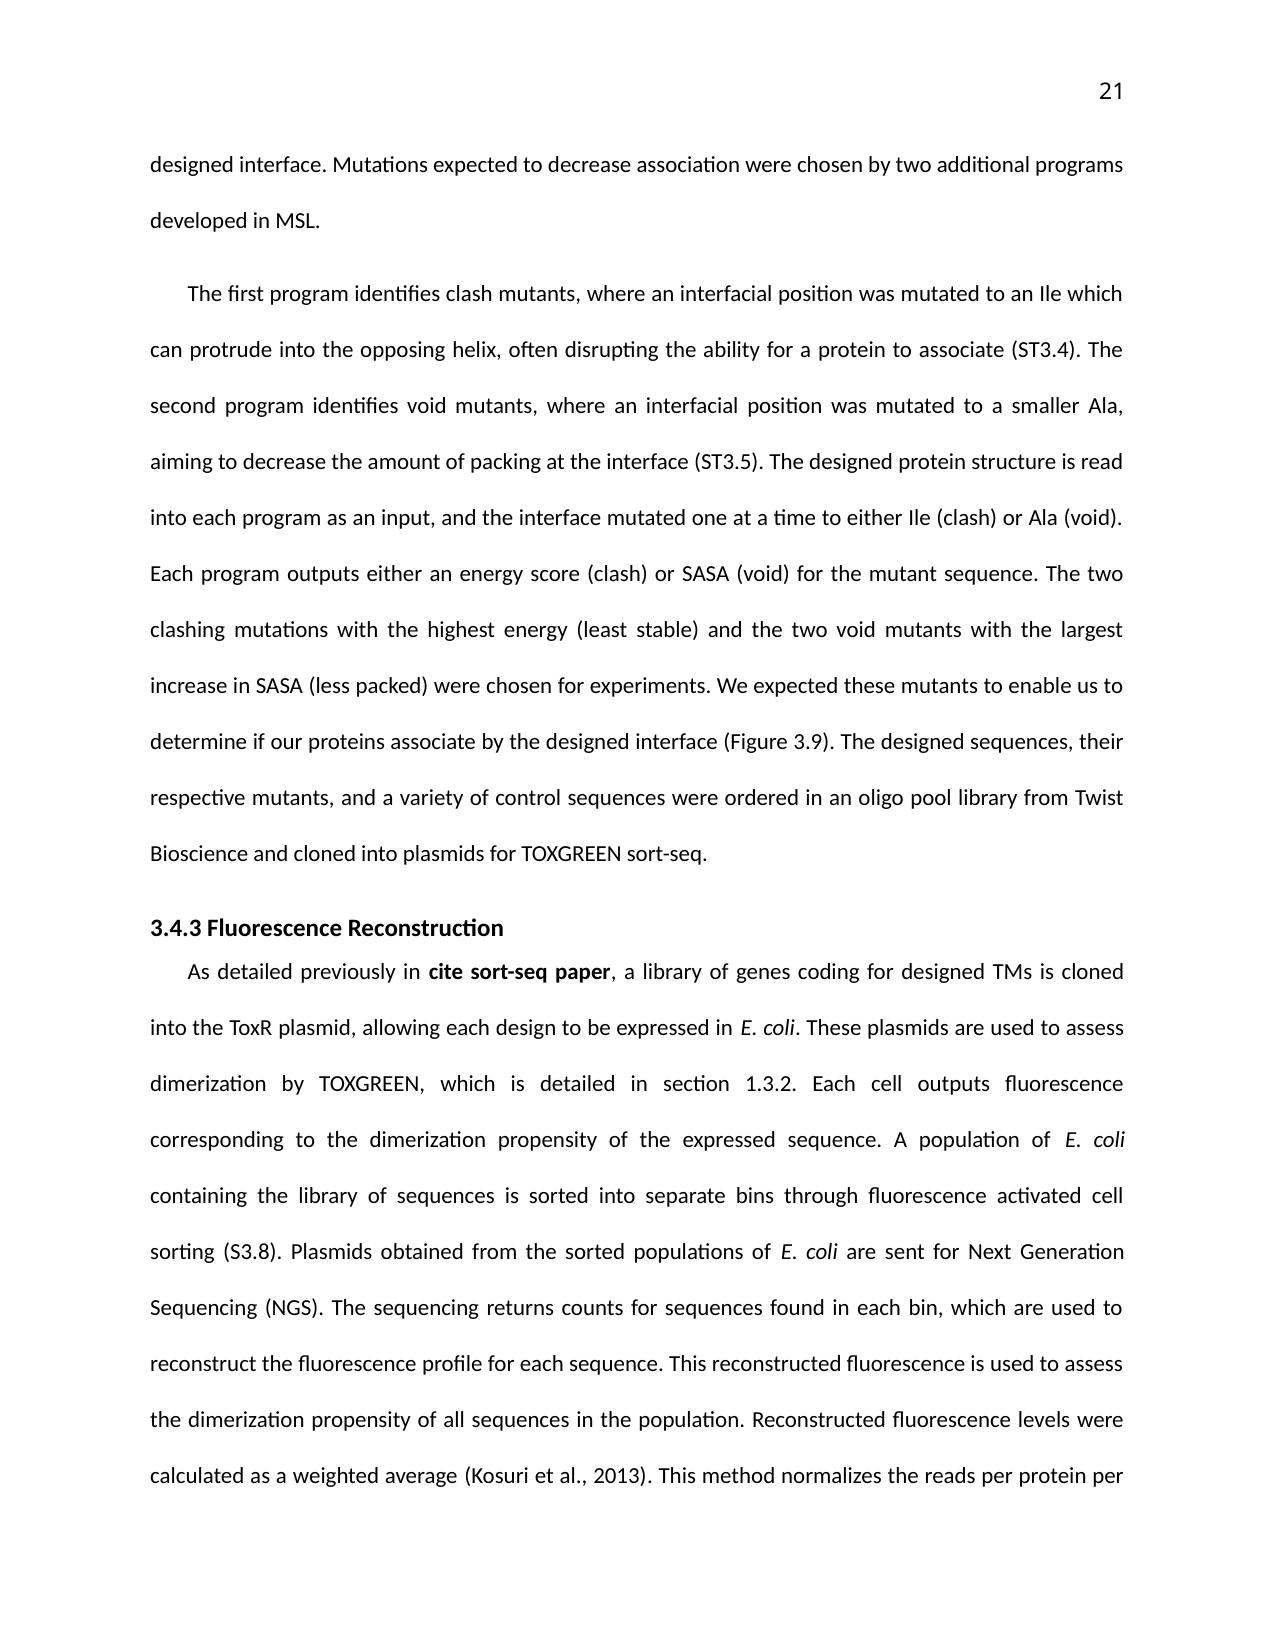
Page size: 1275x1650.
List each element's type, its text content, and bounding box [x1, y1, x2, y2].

text 3.4.3 Fluorescence Reconstruction [150, 912, 1125, 942]
text To analyze my designs, I wrote a script that compiles all design directories and outputs a variety of plots (S3.6 and ST3.6). To ensure that we have a spread of energy scores for our design pool, a subset of sequences was selected from all designs (Figure 3.8). Because it is not feasible to solve the structures of all designed sequences, I decided on a mutational approach to confirm that my designs dimerize at the designed interface. Mutations expected to decrease association were chosen by two additional programs developed in MSL. [150, 150, 1125, 234]
text The first program identifies clash mutants, where an interfacial position was mutated to an Ile which can protrude into the opposing helix, often disrupting the ability for a protein to associate (ST3.4). The second program identifies void mutants, where an interfacial position was mutated to a smaller Ala, aiming to decrease the amount of packing at the interface (ST3.5). The designed protein structure is read into each program as an input, and the interface mutated one at a time to either Ile (clash) or Ala (void). Each program outputs either an energy score (clash) or SASA (void) for the mutant sequence. The two clashing mutations with the highest energy (least stable) and the two void mutants with the largest increase in SASA (less packed) were chosen for experiments. We expected these mutants to enable us to determine if our proteins associate by the designed interface (Figure 3.9). The designed sequences, their respective mutants, and a variety of control sequences were ordered in an oligo pool library from Twist Bioscience and cloned into plasmids for TOXGREEN sort-seq. [150, 279, 1125, 867]
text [150, 957, 1125, 1490]
